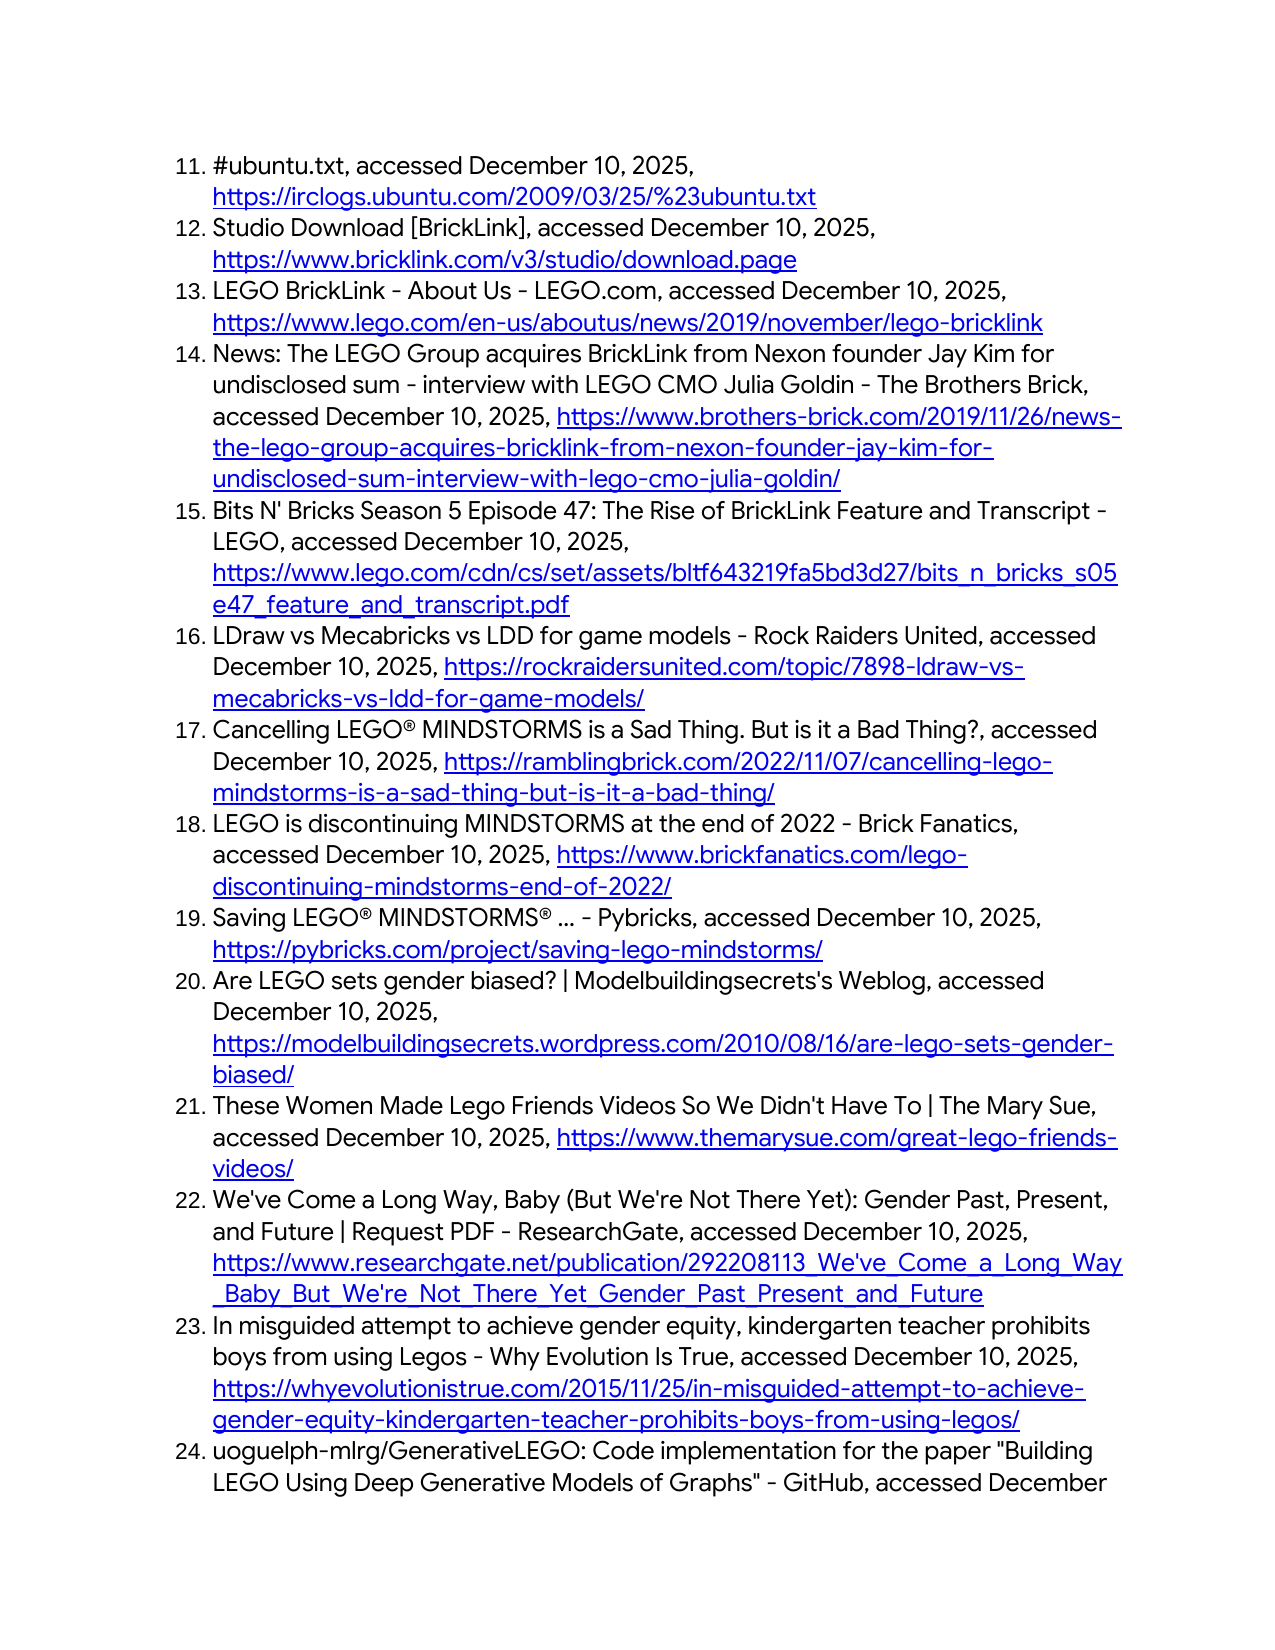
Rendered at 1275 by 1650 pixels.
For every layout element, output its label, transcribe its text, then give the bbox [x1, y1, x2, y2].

list LDraw vs Mecabricks vs LDD for game models - Rock Raiders United, accessed December 10, 2025, https://rockraidersunited.com/topic/7898-ldraw-vs-mecabricks-vs-ldd-for-game-models/ [175, 620, 1125, 714]
list Are LEGO sets gender biased? | Modelbuildingsecrets's Weblog, accessed December 10, 2025, https://modelbuildingsecrets.wordpress.com/2010/08/16/are-lego-sets-gender-biased/ [175, 965, 1125, 1091]
list Cancelling LEGO® MINDSTORMS is a Sad Thing. But is it a Bad Thing?, accessed December 10, 2025, https://ramblingbrick.com/2022/11/07/cancelling-lego-mindstorms-is-a-sad-thing-but-is-it-a-bad-thing/ [175, 714, 1125, 808]
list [175, 1436, 1125, 1498]
list Studio Download [BrickLink], accessed December 10, 2025, https://www.bricklink.com/v3/studio/download.page [175, 213, 1125, 275]
list Saving LEGO® MINDSTORMS® … - Pybricks, accessed December 10, 2025, https://pybricks.com/project/saving-lego-mindstorms/ [175, 902, 1125, 965]
list Bits N' Bricks Season 5 Episode 47: The Rise of BrickLink Feature and Transcript - LEGO, accessed December 10, 2025, https://www.lego.com/cdn/cs/set/assets/bltf643219fa5bd3d27/bits_n_bricks_s05e47_feature_and_transcript.pdf [175, 495, 1125, 620]
list These Women Made Lego Friends Videos So We Didn't Have To | The Mary Sue, accessed December 10, 2025, https://www.themarysue.com/great-lego-friends-videos/ [175, 1091, 1125, 1185]
list News: The LEGO Group acquires BrickLink from Nexon founder Jay Kim for undisclosed sum - interview with LEGO CMO Julia Goldin - The Brothers Brick, accessed December 10, 2025, https://www.brothers-brick.com/2019/11/26/news-the-lego-group-acquires-bricklink-from-nexon-founder-jay-kim-for-undisclosed-sum-interview-with-lego-cmo-julia-goldin/ [175, 338, 1125, 495]
list In misguided attempt to achieve gender equity, kindergarten teacher prohibits boys from using Legos - Why Evolution Is True, accessed December 10, 2025, https://whyevolutionistrue.com/2015/11/25/in-misguided-attempt-to-achieve-gender-equity-kindergarten-teacher-prohibits-boys-from-using-legos/ [175, 1310, 1125, 1436]
list LEGO is discontinuing MINDSTORMS at the end of 2022 - Brick Fanatics, accessed December 10, 2025, https://www.brickfanatics.com/lego-discontinuing-mindstorms-end-of-2022/ [175, 808, 1125, 902]
list LEGO BrickLink - About Us - LEGO.com, accessed December 10, 2025, https://www.lego.com/en-us/aboutus/news/2019/november/lego-bricklink [175, 275, 1125, 338]
list We've Come a Long Way, Baby (But We're Not There Yet): Gender Past, Present, and Future | Request PDF - ResearchGate, accessed December 10, 2025, https://www.researchgate.net/publication/292208113_We've_Come_a_Long_Way_Baby_But_We're_Not_There_Yet_Gender_Past_Present_and_Future [175, 1185, 1125, 1310]
list #ubuntu.txt, accessed December 10, 2025, https://irclogs.ubuntu.com/2009/03/25/%23ubuntu.txt [175, 150, 1125, 213]
